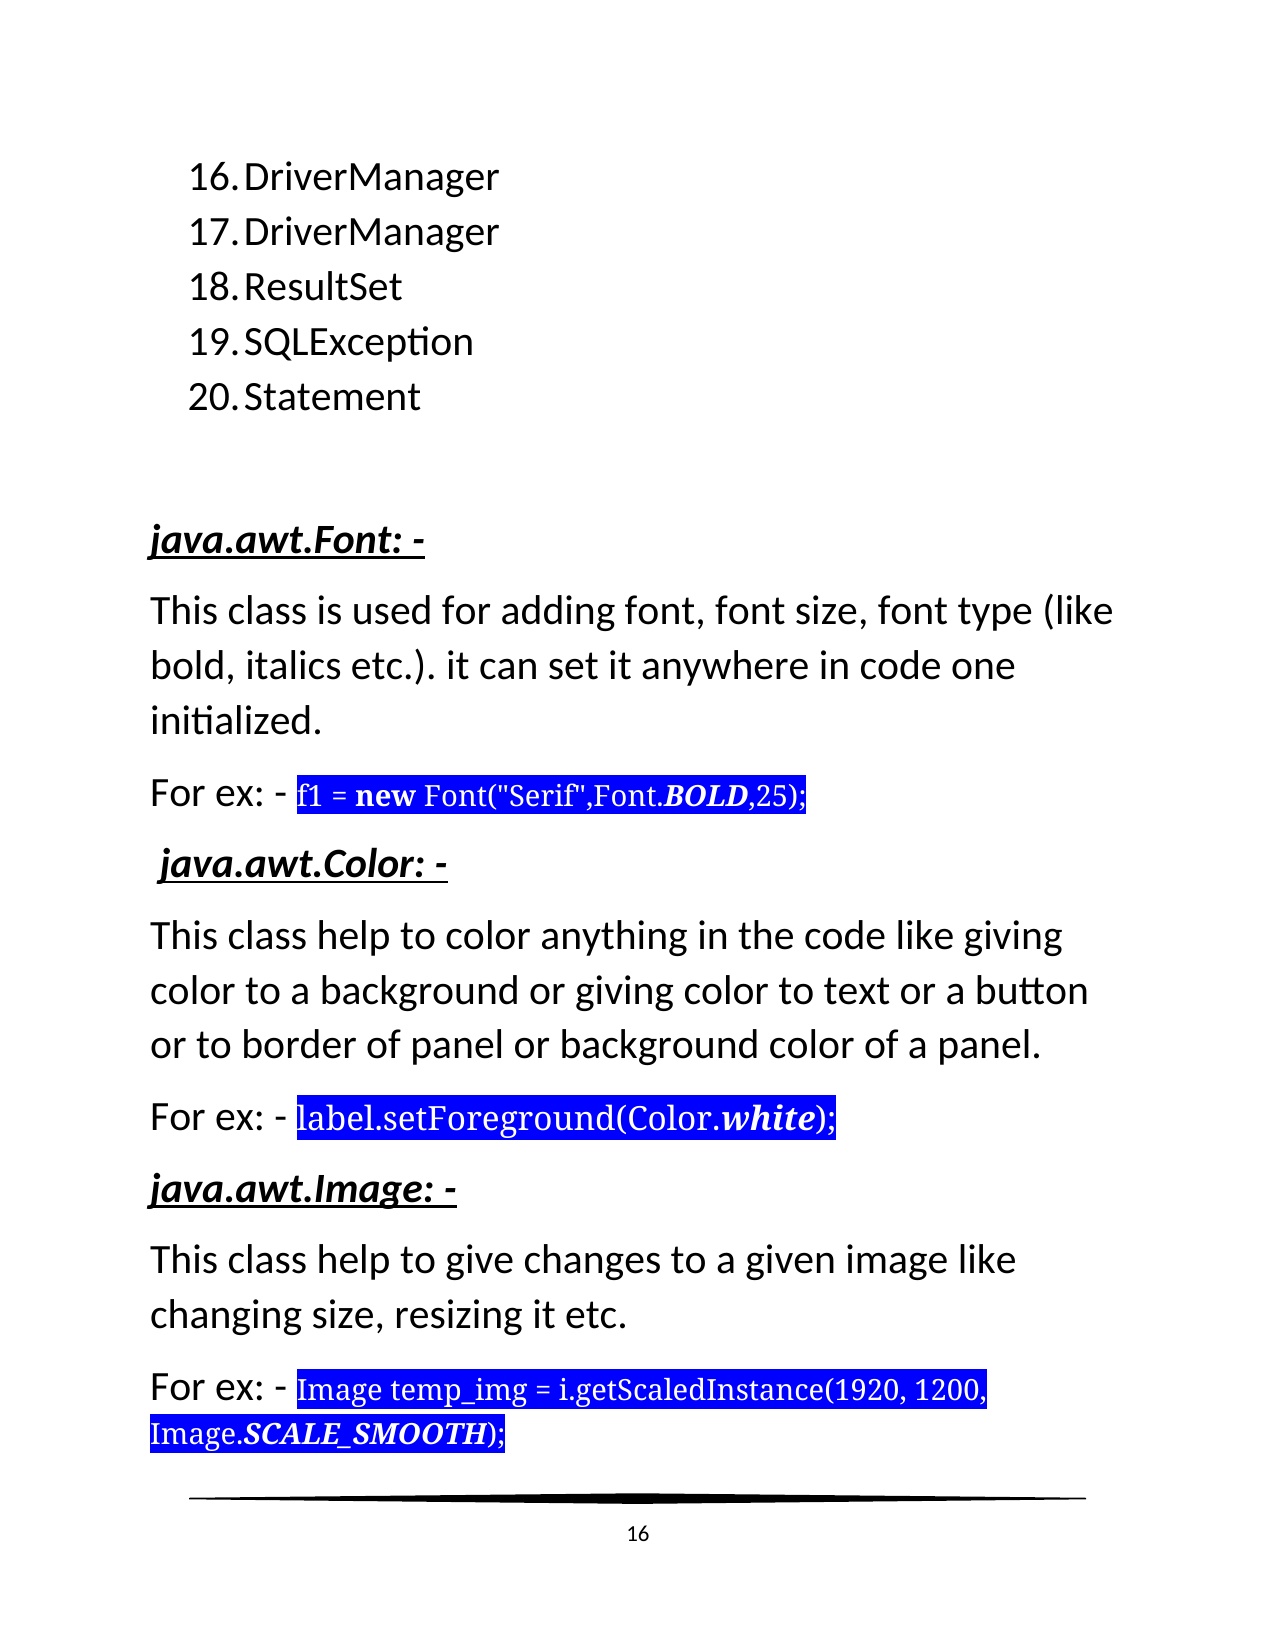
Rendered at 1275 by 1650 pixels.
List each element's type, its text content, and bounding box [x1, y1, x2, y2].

list SQLException [187, 315, 1125, 366]
list ResultSet [187, 260, 1125, 311]
text java.awt.Color: - [150, 837, 1125, 888]
text For ex: - Image temp_img = i.getScaledInstance(1920, 1200, Image.SCALE_SMOOTH); [150, 1360, 1125, 1453]
text For ex: - label.setForeground(Color.white); [150, 1090, 1125, 1141]
text This class help to give changes to a given image like changing size, resizing it etc. [150, 1233, 1125, 1339]
text This class is used for adding font, font size, font type (like bold, italics etc.). it can set it anywhere in code one initialized. [150, 584, 1125, 745]
list DriverManager [187, 150, 1125, 201]
text java.awt.Font: - [150, 513, 1125, 563]
text For ex: - f1 = new Font("Serif",Font.BOLD,25); [150, 766, 1125, 816]
list Statement [187, 369, 1125, 420]
list DriverManager [187, 205, 1125, 256]
text This class help to color anything in the code like giving color to a background or giving color to text or a button or to border of panel or background color of a panel. [150, 909, 1125, 1069]
text java.awt.Image: - [150, 1162, 1125, 1212]
